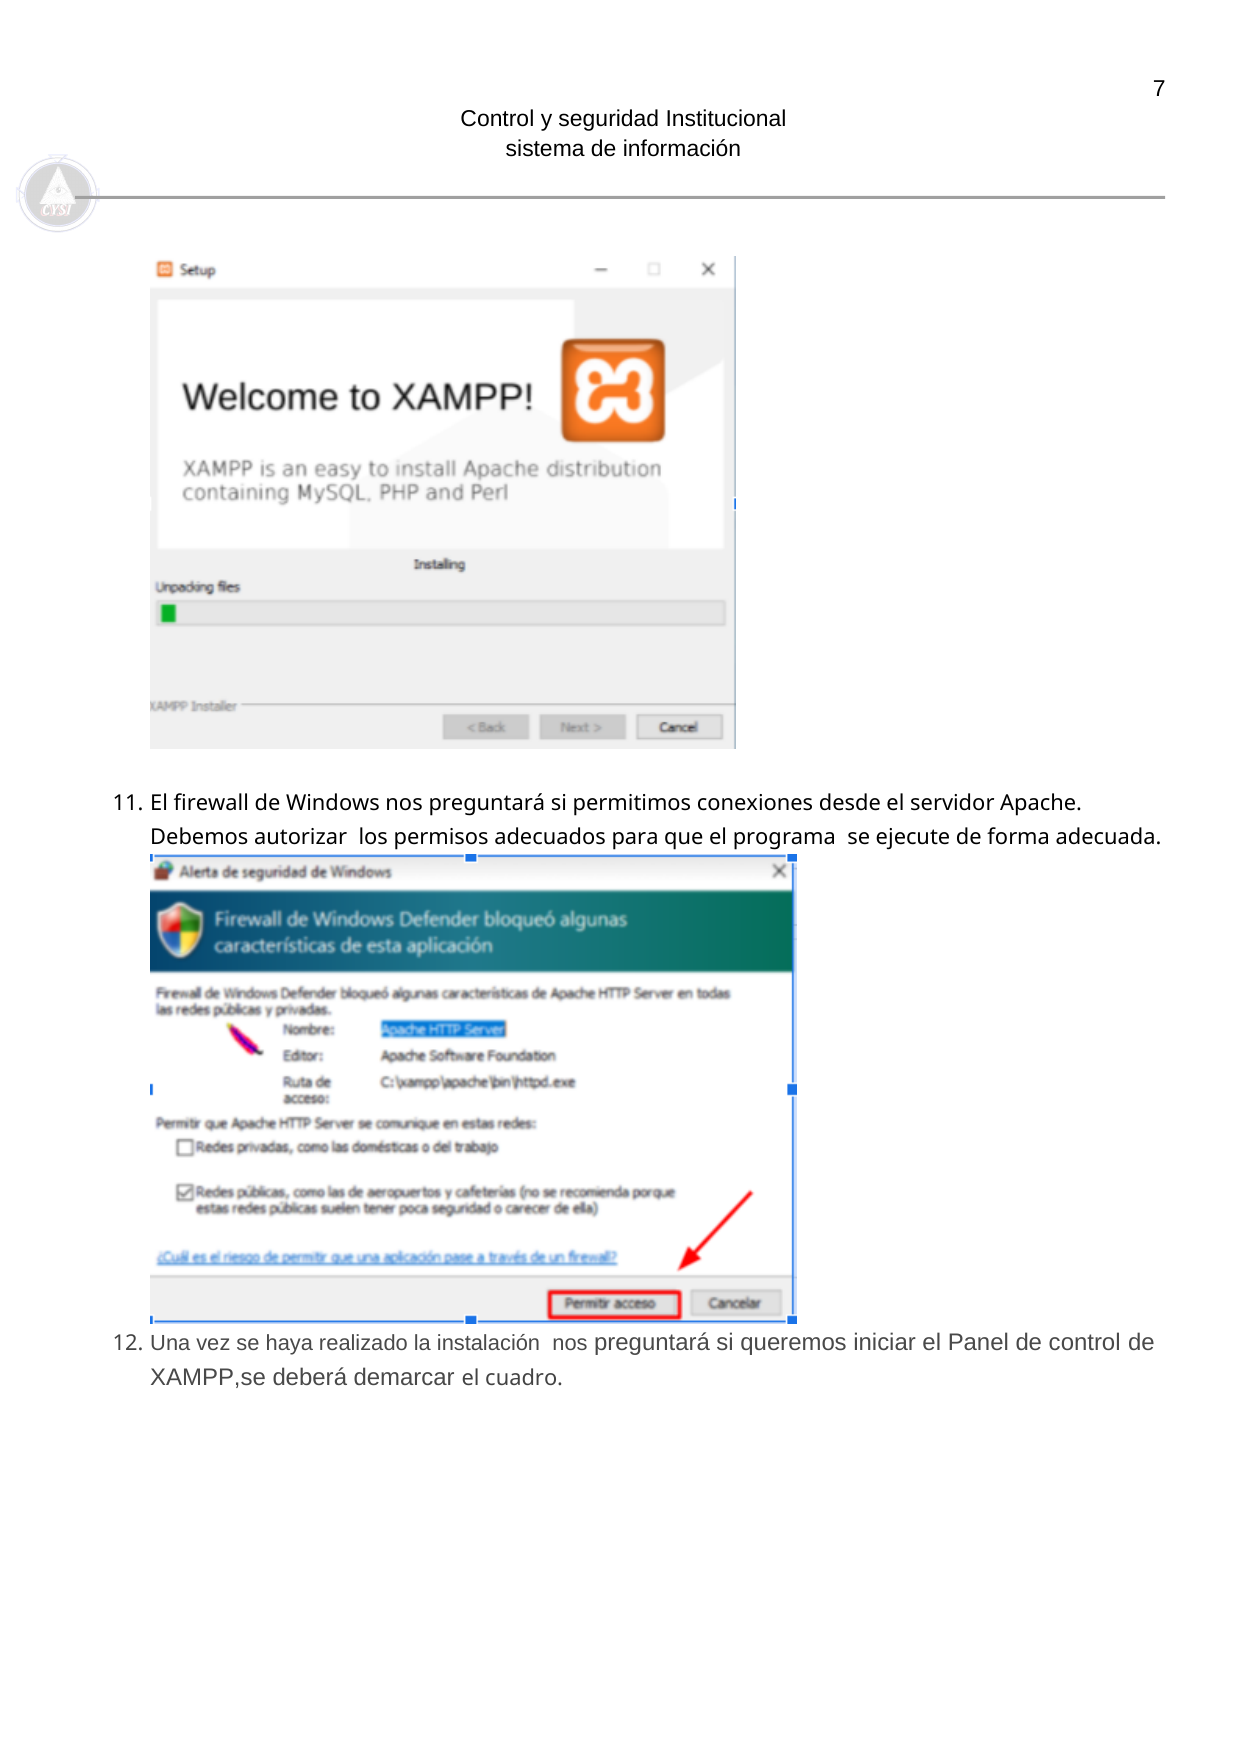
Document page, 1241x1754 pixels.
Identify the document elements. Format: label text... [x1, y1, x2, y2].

picture [150, 854, 797, 1324]
list Una vez se haya realizado la instalación nos preguntará si queremos iniciar el Panel de control de XAMPP,se deberá demarcar el cuadro. [112, 1327, 1165, 1391]
picture [150, 256, 736, 749]
list El firewall de Windows nos preguntará si permitimos conexiones desde el servidor Apache. Debemos autorizar los permisos adecuados para que el programa se ejecute de forma adecuada. [112, 786, 1165, 850]
